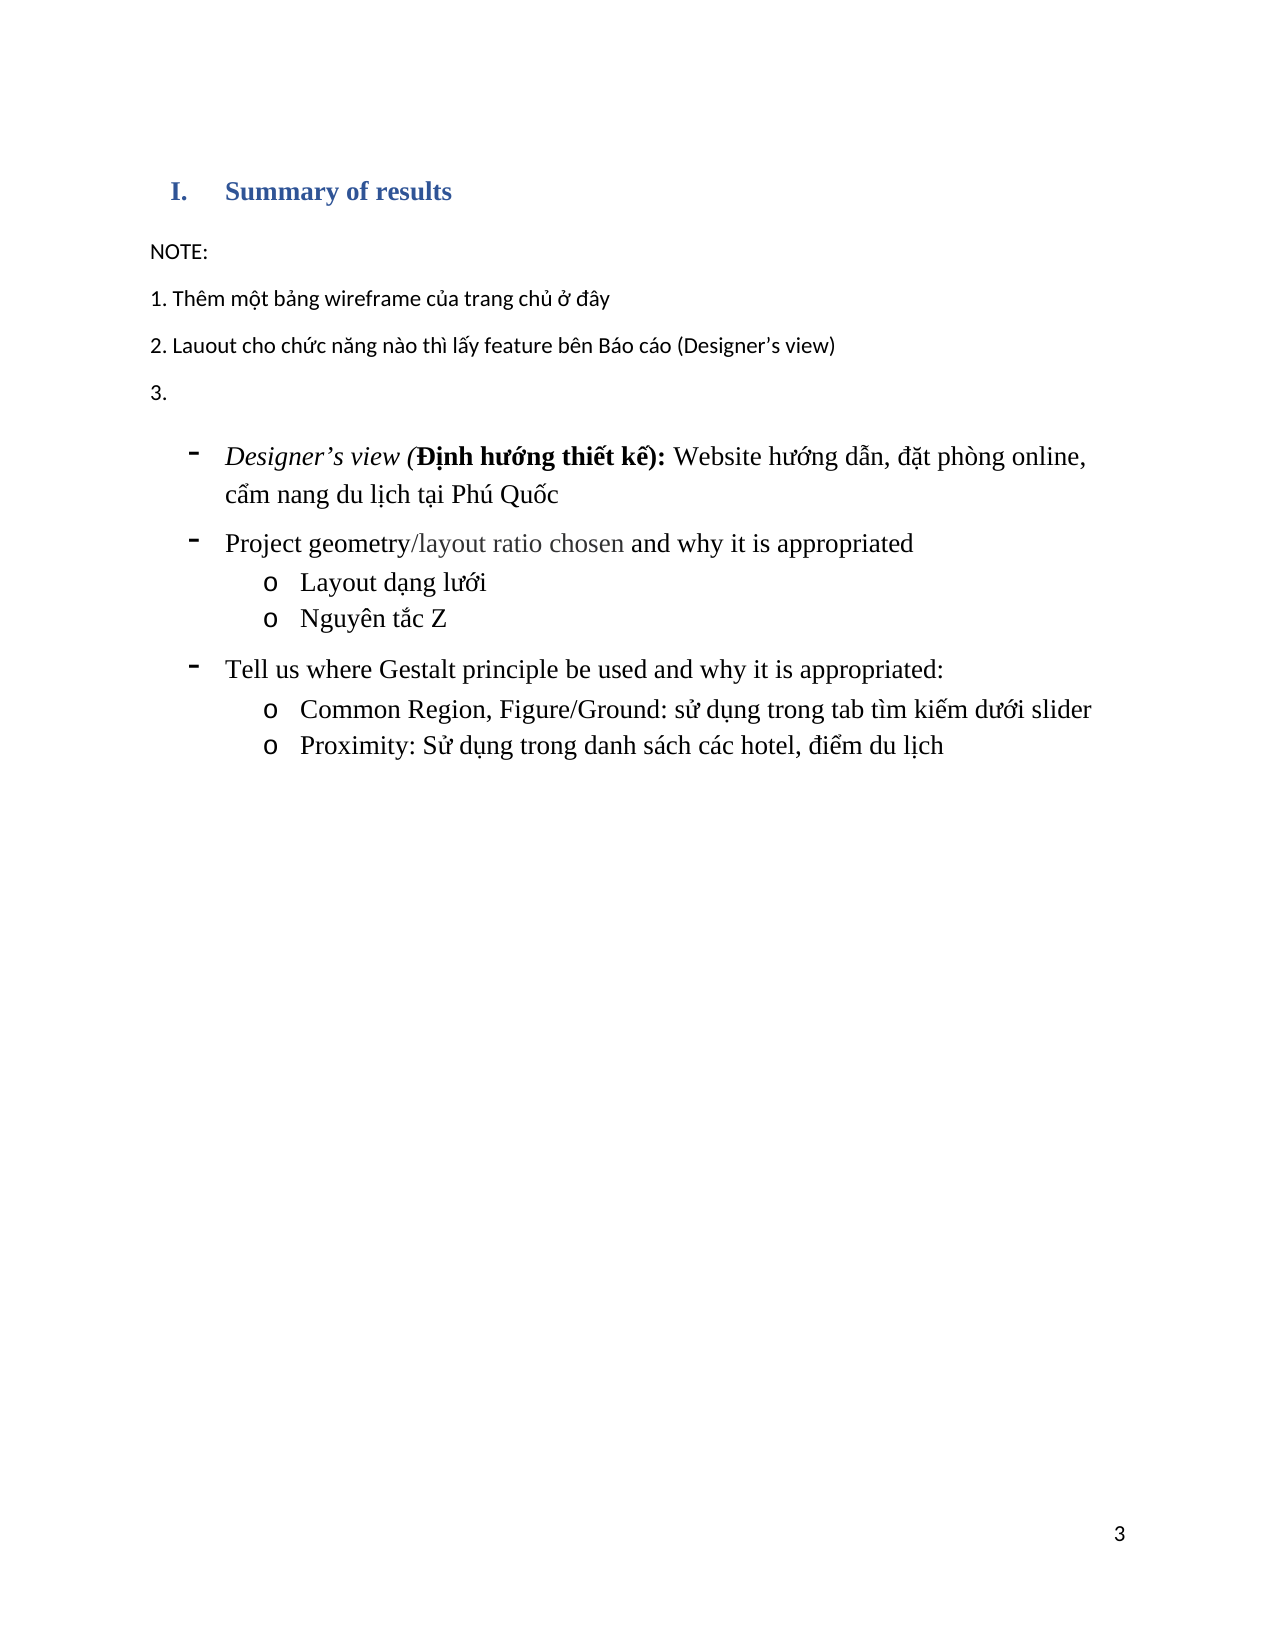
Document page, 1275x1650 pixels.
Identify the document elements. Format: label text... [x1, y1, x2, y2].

text 2. Lauout cho chức năng nào thì lấy feature bên Báo cáo (Designer’s view) [150, 331, 1125, 359]
list Proximity: Sử dụng trong danh sách các hotel, điểm du lịch [262, 729, 1125, 763]
text 3. [150, 378, 1125, 406]
text NOTE: [150, 237, 1125, 265]
list Tell us where Gestalt principle be used and why it is appropriated: [187, 638, 1125, 689]
subtitle Summary of results [187, 175, 1125, 206]
list Designer’s view (Định hướng thiết kế): Website hướng dẫn, đặt phòng online, cẩm nang du lịch tại Phú Quốc [187, 425, 1125, 509]
list Layout dạng lưới [262, 566, 1125, 600]
list Project geometry/layout ratio chosen and why it is appropriated [187, 512, 1125, 562]
list Nguyên tắc Z [262, 602, 1125, 636]
text 1. Thêm một bảng wireframe của trang chủ ở đây [150, 284, 1125, 312]
list Common Region, Figure/Ground: sử dụng trong tab tìm kiếm dưới slider [262, 693, 1125, 727]
